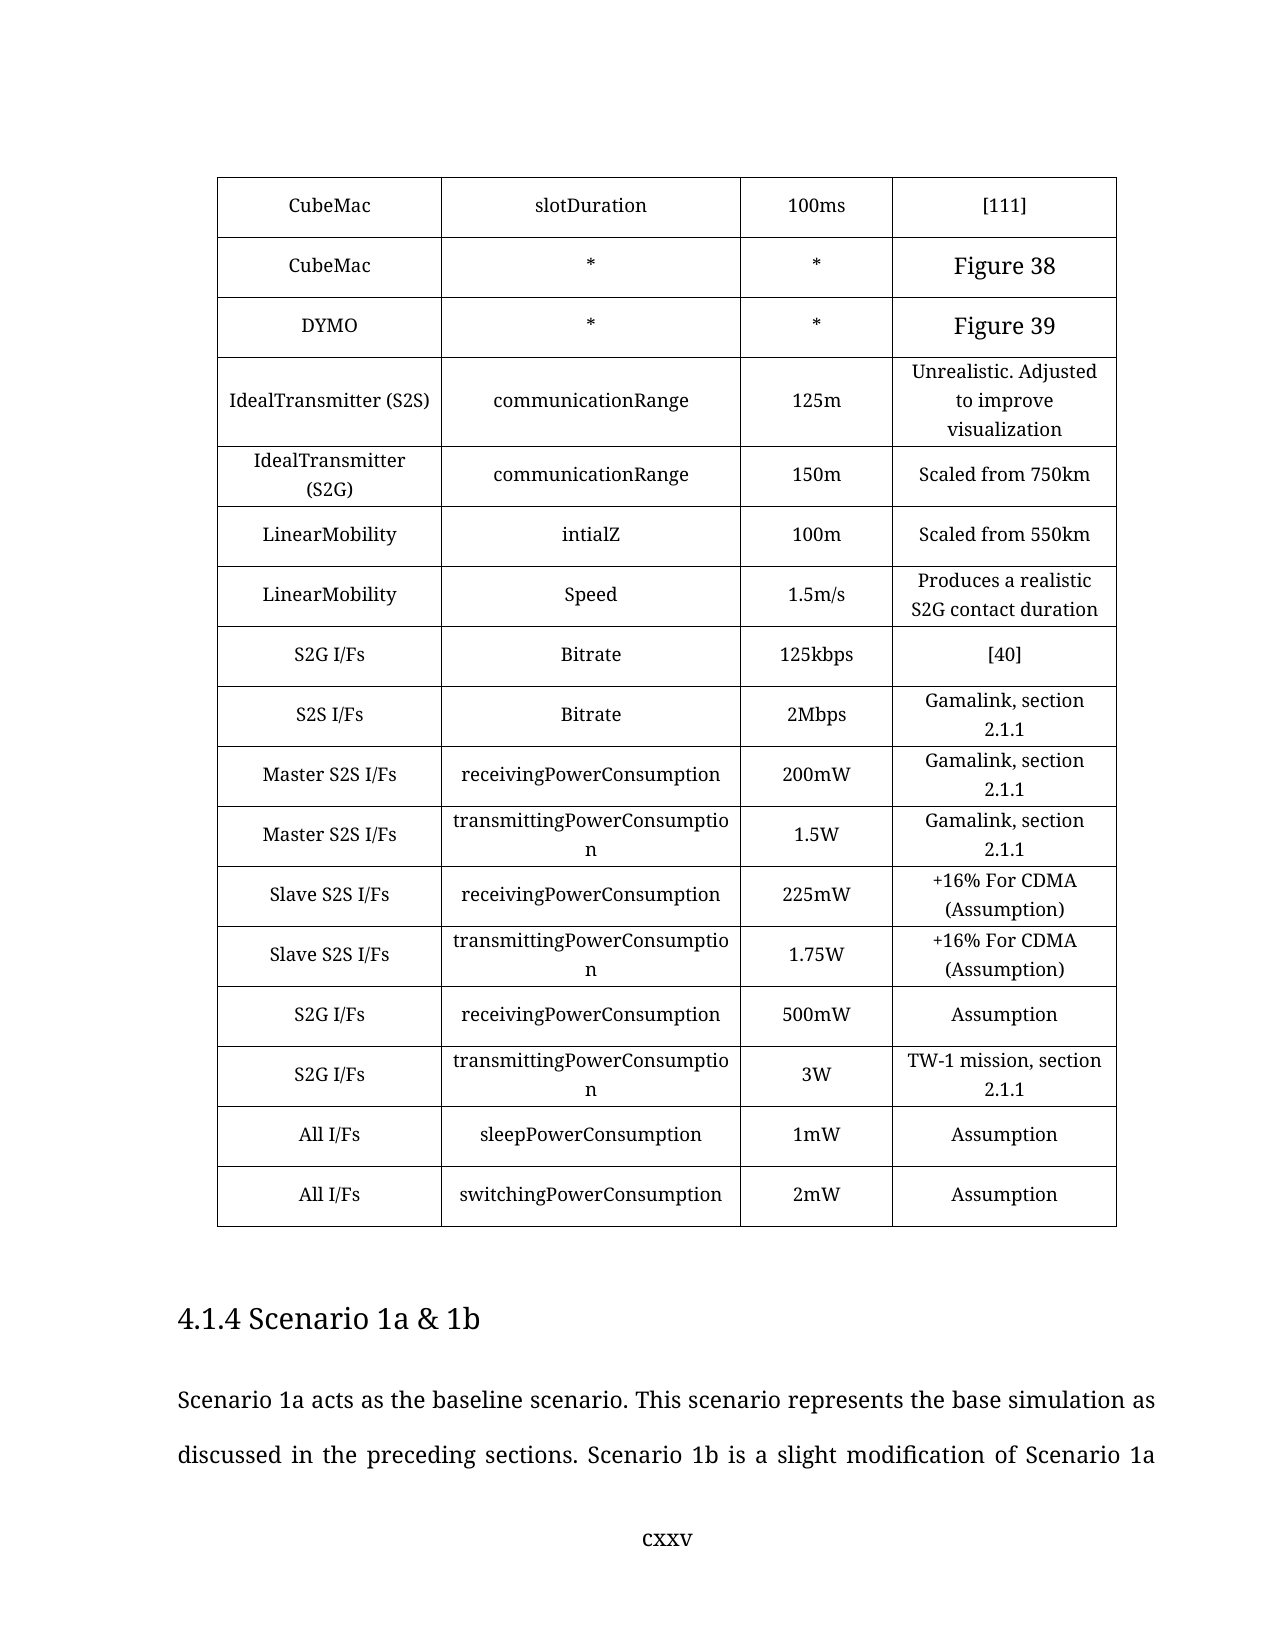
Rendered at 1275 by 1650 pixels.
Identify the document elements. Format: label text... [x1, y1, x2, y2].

table_cell * [741, 238, 892, 297]
table_cell * [741, 298, 892, 357]
table_cell S2G I/Fs [218, 1047, 441, 1106]
table_cell communicationRange [442, 358, 740, 446]
table_cell 1.5m/s [741, 567, 892, 626]
table_cell S2G I/Fs [218, 987, 441, 1046]
table_cell Speed [442, 567, 740, 626]
table_cell 2Mbps [741, 687, 892, 746]
table_cell Figure 39 [893, 298, 1116, 357]
table_cell Assumption [893, 1167, 1116, 1226]
table_cell All I/Fs [218, 1107, 441, 1166]
table_cell 100m [741, 507, 892, 566]
table_cell receivingPowerConsumption [442, 867, 740, 926]
table_cell CubeMac [218, 178, 441, 237]
table_cell LinearMobility [218, 567, 441, 626]
table_cell Bitrate [442, 627, 740, 686]
table_cell Scaled from 750km [893, 447, 1116, 506]
table_cell 3W [741, 1047, 892, 1106]
table_cell 2mW [741, 1167, 892, 1226]
table_cell intialZ [442, 507, 740, 566]
table_cell Unrealistic. Adjusted to improve visualization [893, 358, 1116, 446]
table_cell Scaled from 550km [893, 507, 1116, 566]
table_cell +16% For CDMA (Assumption) [893, 867, 1116, 926]
table_cell 150m [741, 447, 892, 506]
table_cell [111] [893, 178, 1116, 237]
table_cell receivingPowerConsumption [442, 747, 740, 806]
table_cell DYMO [218, 298, 441, 357]
table_cell All I/Fs [218, 1167, 441, 1226]
table_cell transmittingPowerConsumption [442, 1047, 740, 1106]
table_cell 125m [741, 358, 892, 446]
table_cell S2S I/Fs [218, 687, 441, 746]
table_cell Gamalink, section 2.1.1 [893, 807, 1116, 866]
table_cell 1.5W [741, 807, 892, 866]
table_cell 500mW [741, 987, 892, 1046]
table_cell Master S2S I/Fs [218, 807, 441, 866]
table_cell Gamalink, section 2.1.1 [893, 687, 1116, 746]
table_cell Gamalink, section 2.1.1 [893, 747, 1116, 806]
table_cell 1mW [741, 1107, 892, 1166]
table_cell TW-1 mission, section 2.1.1 [893, 1047, 1116, 1106]
table_cell LinearMobility [218, 507, 441, 566]
table_cell 125kbps [741, 627, 892, 686]
table_cell receivingPowerConsumption [442, 987, 740, 1046]
table_cell Slave S2S I/Fs [218, 927, 441, 986]
table_cell Slave S2S I/Fs [218, 867, 441, 926]
table_cell communicationRange [442, 447, 740, 506]
table_cell 225mW [741, 867, 892, 926]
table_cell slotDuration [442, 178, 740, 237]
table_cell IdealTransmitter (S2S) [218, 358, 441, 446]
table_cell 1.75W [741, 927, 892, 986]
table_cell Bitrate [442, 687, 740, 746]
table_cell Assumption [893, 987, 1116, 1046]
table_cell Master S2S I/Fs [218, 747, 441, 806]
table_cell Assumption [893, 1107, 1116, 1166]
table_cell CubeMac [218, 238, 441, 297]
table_cell switchingPowerConsumption [442, 1167, 740, 1226]
table_cell IdealTransmitter (S2G) [218, 447, 441, 506]
table_cell [40] [893, 627, 1116, 686]
table_cell * [442, 298, 740, 357]
table_cell 200mW [741, 747, 892, 806]
table_cell transmittingPowerConsumption [442, 927, 740, 986]
table_cell S2G I/Fs [218, 627, 441, 686]
table_cell * [442, 238, 740, 297]
table_cell +16% For CDMA (Assumption) [893, 927, 1116, 986]
table_cell transmittingPowerConsumption [442, 807, 740, 866]
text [177, 1384, 1157, 1470]
subtitle Scenario 1a & 1b [177, 1298, 1157, 1338]
table_cell Figure 38 [893, 238, 1116, 297]
table_cell 100ms [741, 178, 892, 237]
table_cell Produces a realistic S2G contact duration [893, 567, 1116, 626]
table_cell sleepPowerConsumption [442, 1107, 740, 1166]
